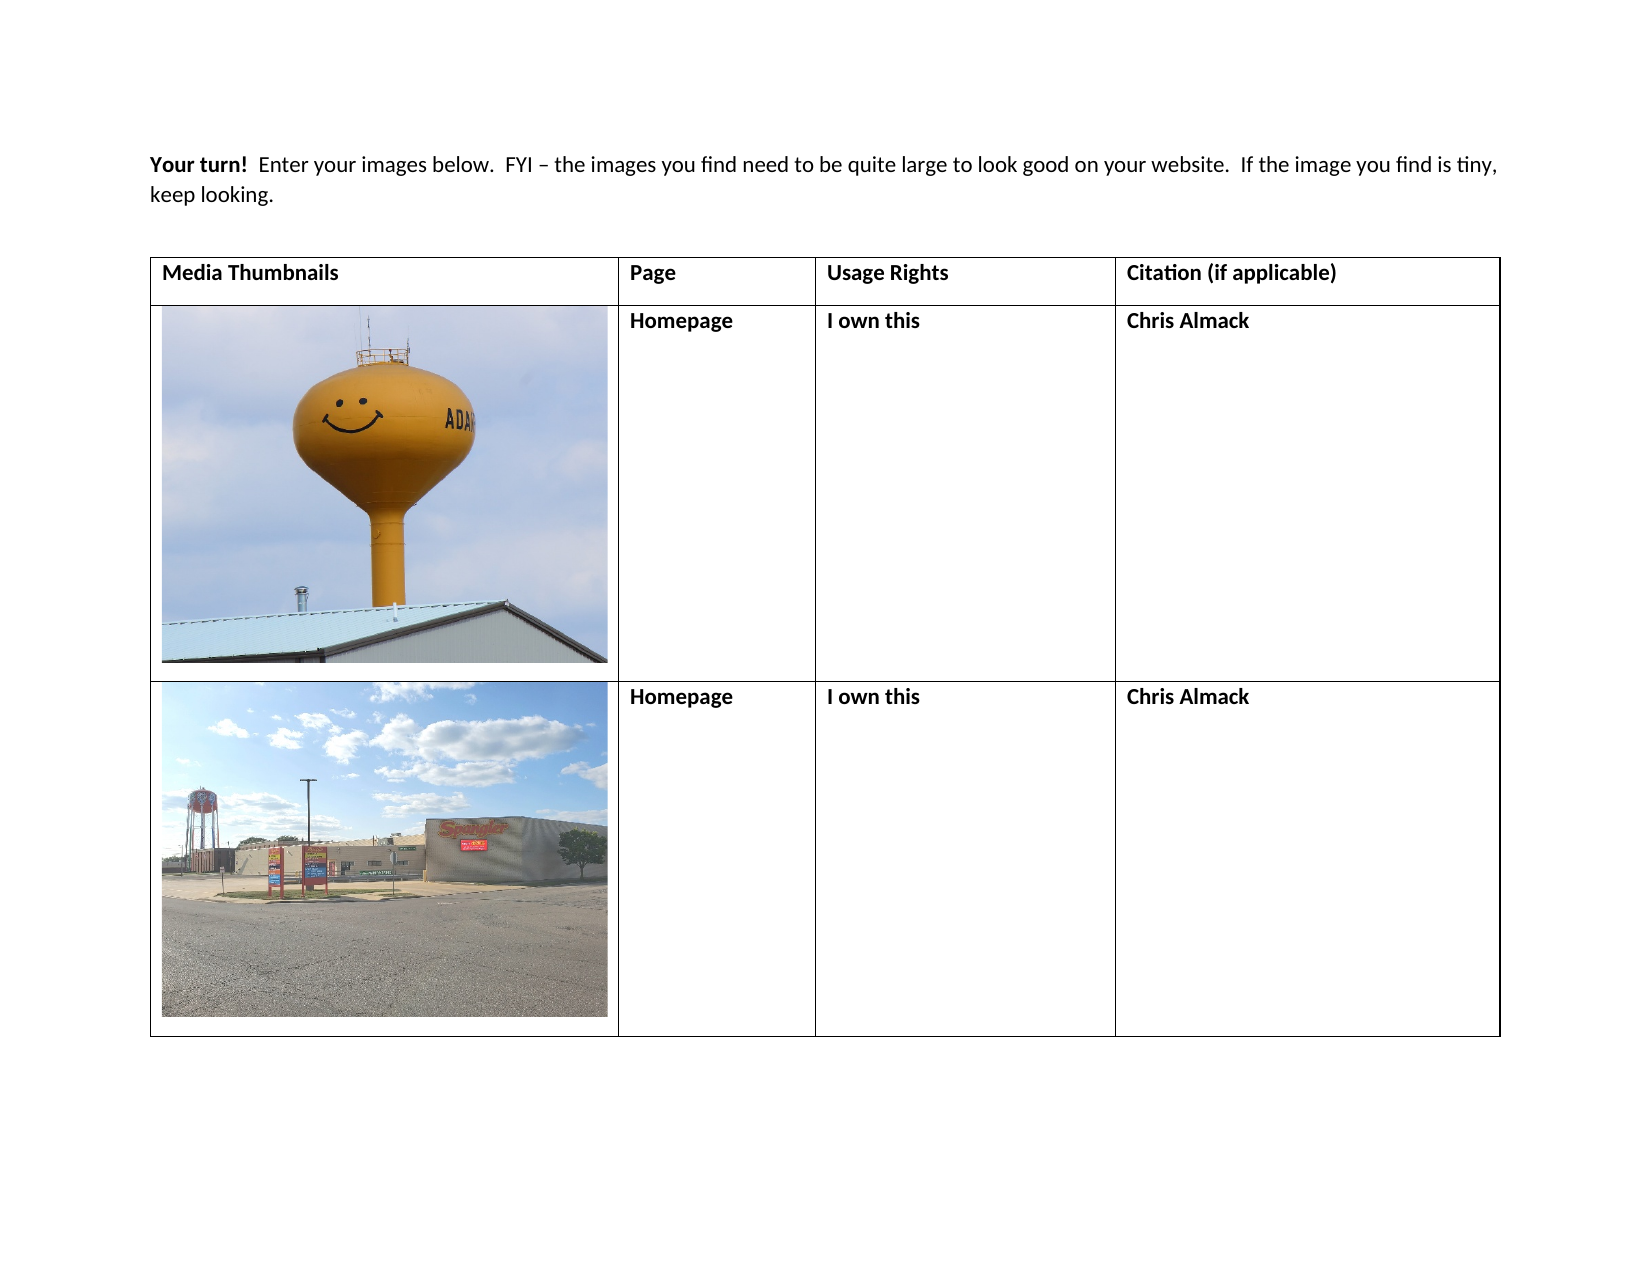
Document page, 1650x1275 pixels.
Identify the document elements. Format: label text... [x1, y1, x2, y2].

table_cell I own this [816, 306, 1115, 681]
table_header Usage Rights [816, 258, 1115, 305]
table_header Citation (if applicable) [1116, 258, 1499, 305]
table_cell I own this [816, 682, 1115, 1036]
table_cell Chris Almack [1116, 306, 1499, 681]
table_cell Homepage [619, 682, 815, 1036]
table_cell Homepage [619, 306, 815, 681]
picture [161, 306, 608, 663]
picture [161, 682, 608, 1017]
table_cell Chris Almack [1116, 682, 1499, 1036]
table_header Media Thumbnails [151, 258, 618, 305]
text Your turn! Enter your images below. FYI – the images you find need to be quite large to look good on your website. If the image you find is tiny, keep looking. [150, 150, 1500, 238]
table_cell [151, 306, 618, 681]
table_header Page [619, 258, 815, 305]
table_cell [151, 682, 618, 1036]
